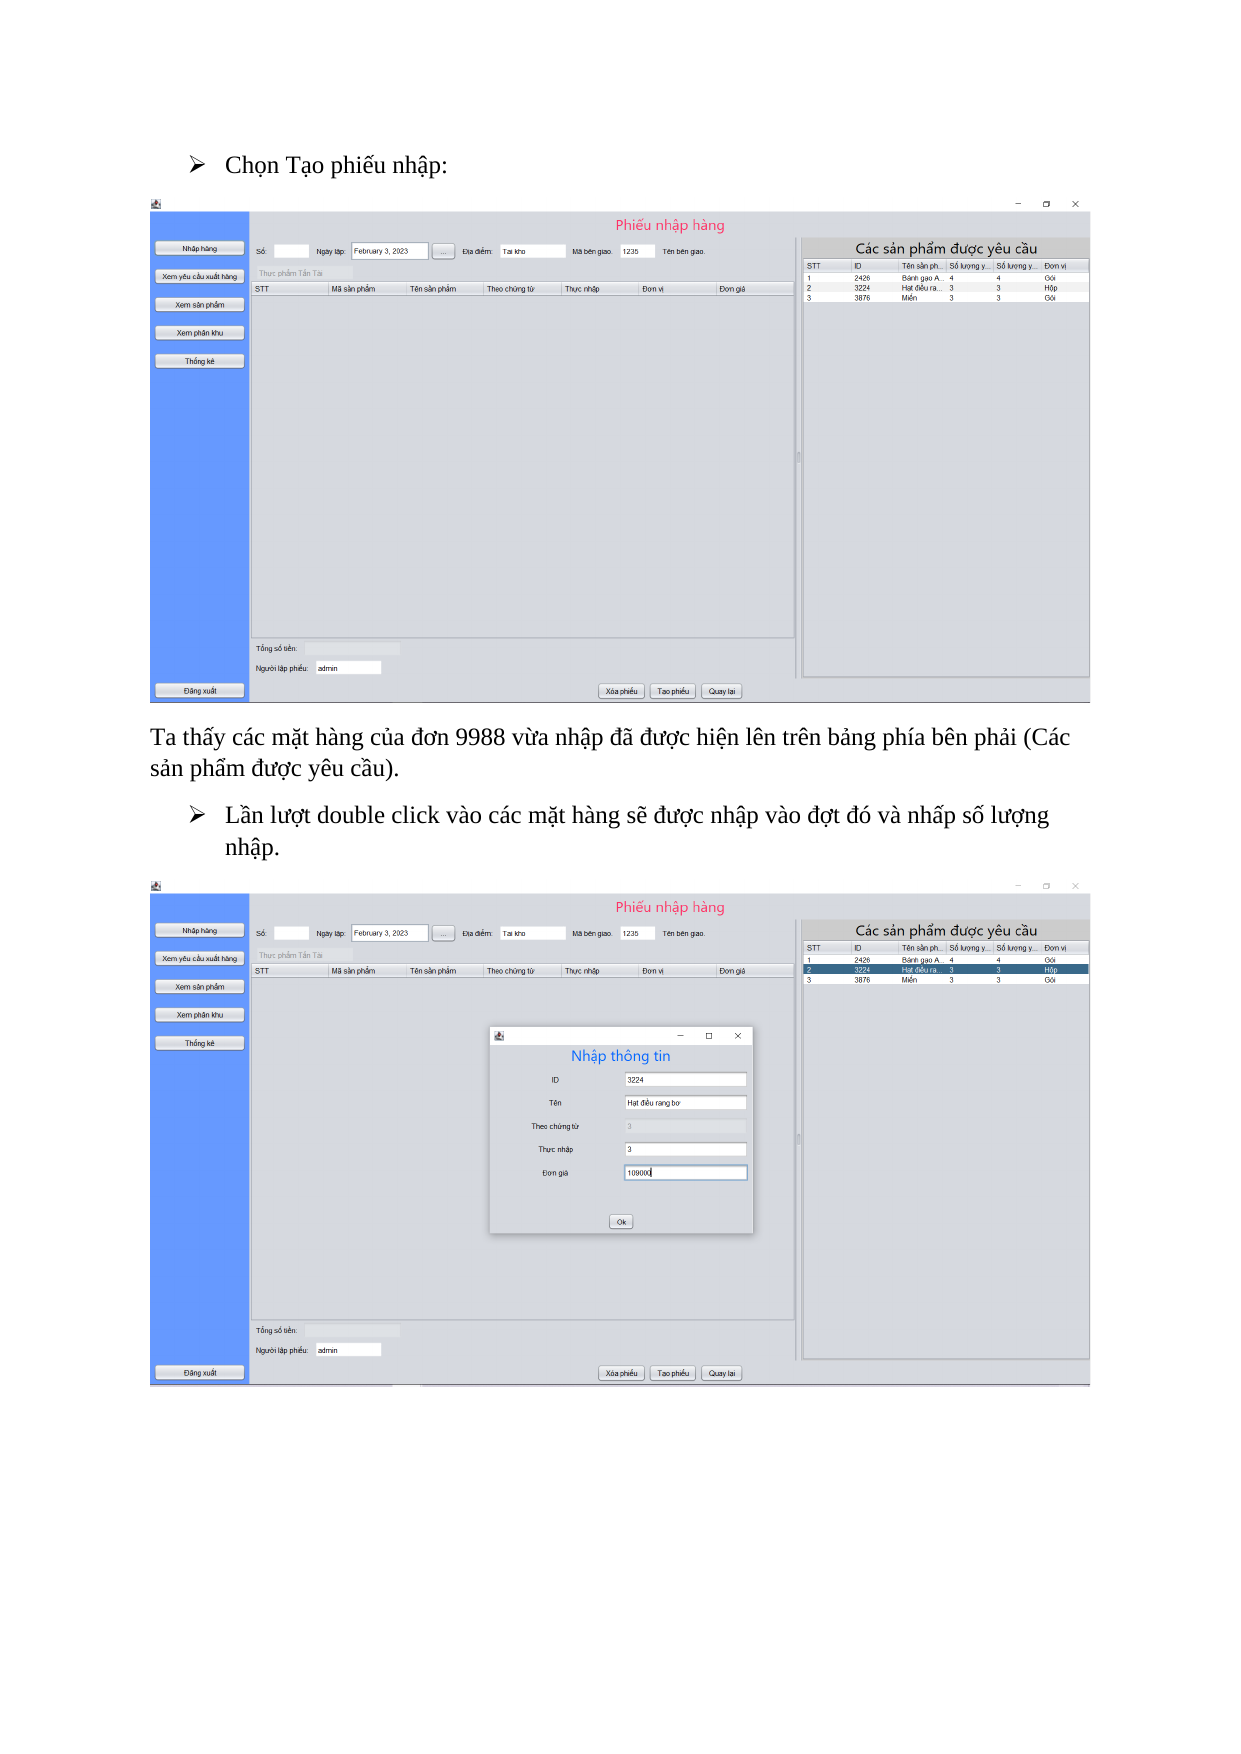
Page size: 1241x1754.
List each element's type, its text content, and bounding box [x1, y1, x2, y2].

list Chọn Tạo phiếu nhập: [187, 150, 1090, 179]
picture [150, 879, 1091, 1387]
text Ta thấy các mặt hàng của đơn 9988 vừa nhập đã được hiện lên trên bảng phía bên phải (Các sản phẩm được yêu cầu). [150, 722, 1090, 782]
picture [150, 197, 1091, 703]
list Lần lượt double click vào các mặt hàng sẽ được nhập vào đợt đó và nhấp số lượng nhập. [187, 801, 1090, 860]
